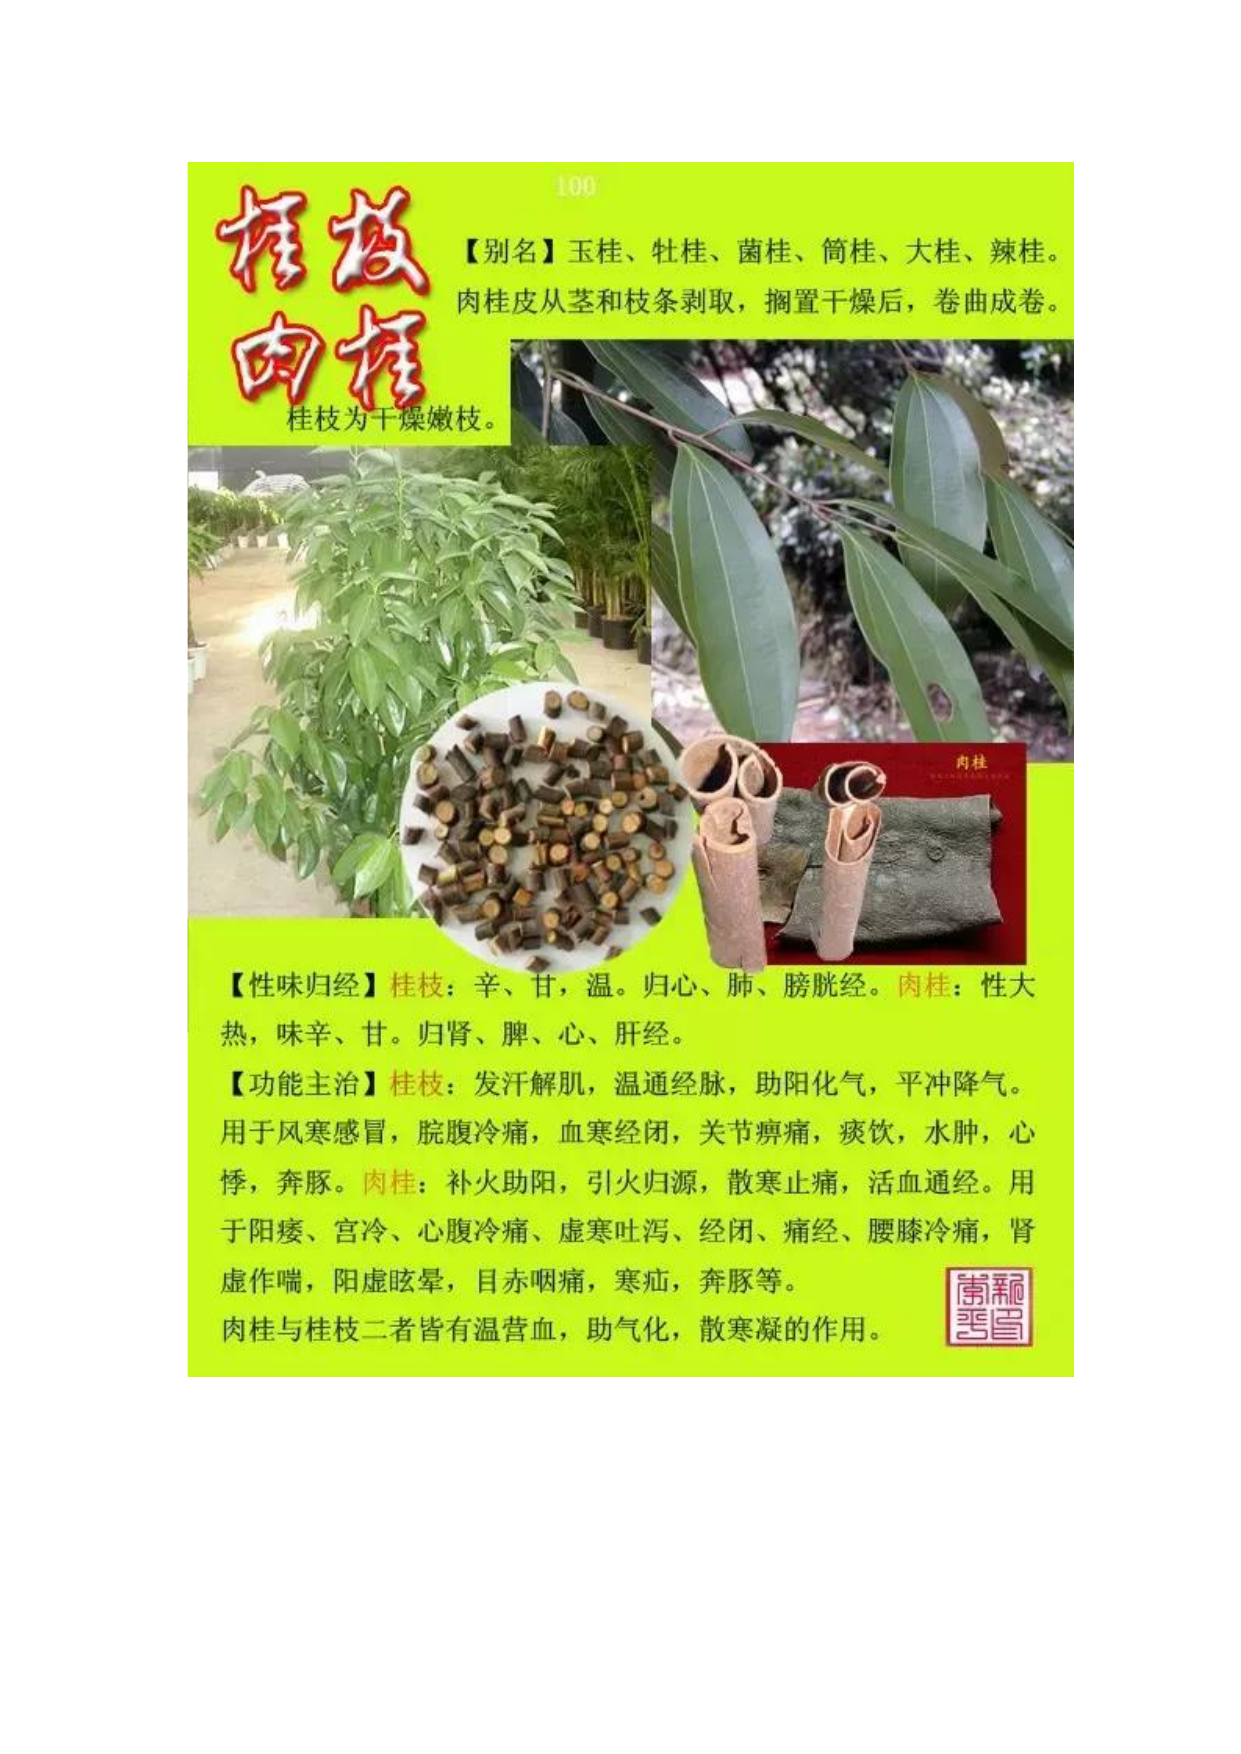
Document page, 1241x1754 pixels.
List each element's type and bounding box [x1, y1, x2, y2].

picture [187, 162, 1074, 1377]
